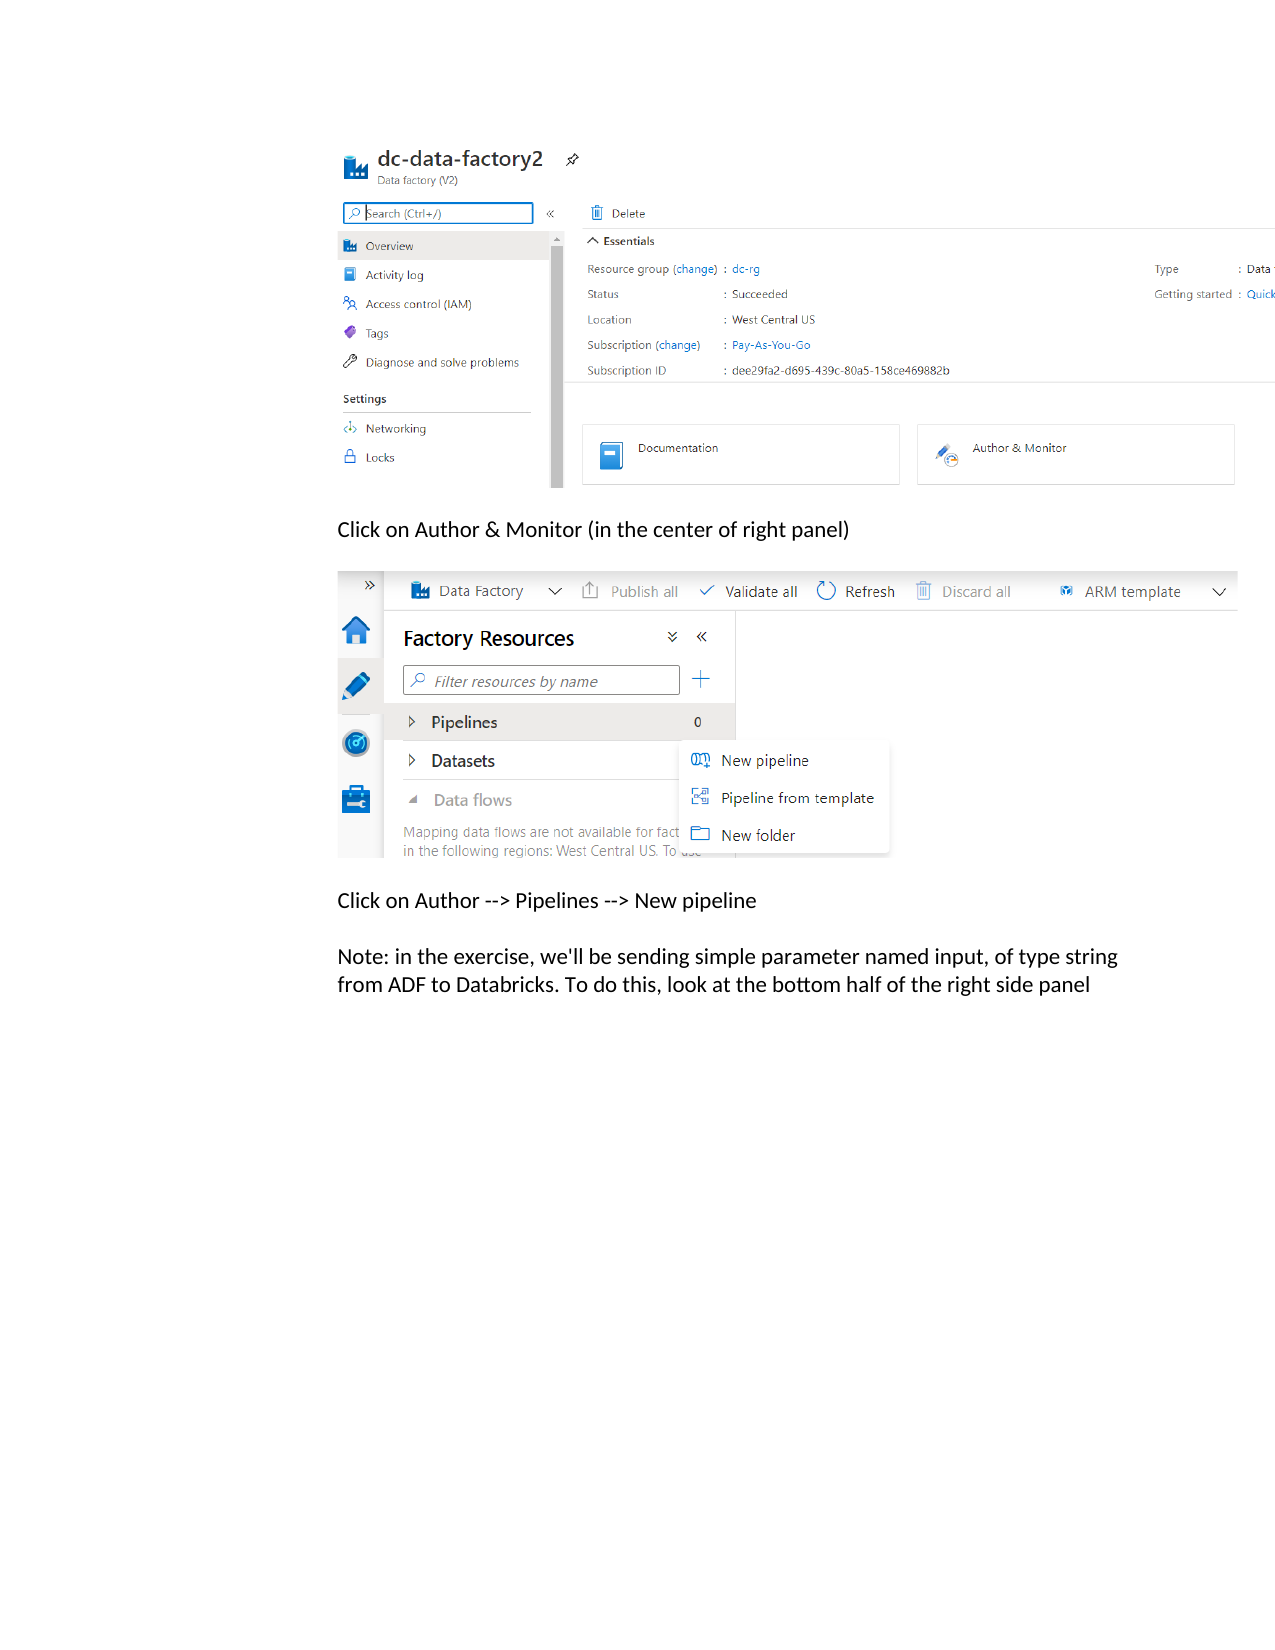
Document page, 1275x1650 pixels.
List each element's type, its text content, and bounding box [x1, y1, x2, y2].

picture [337, 150, 1275, 488]
text Click on Author --> Pipelines --> New pipeline [337, 886, 1125, 914]
picture [337, 571, 1238, 858]
text Note: in the exercise, we'll be sending simple parameter named input, of type string from ADF to Databricks. To do this, look at the bottom half of the right side panel [337, 942, 1125, 998]
text Click on Author & Monitor (in the center of right panel) [337, 516, 1125, 543]
